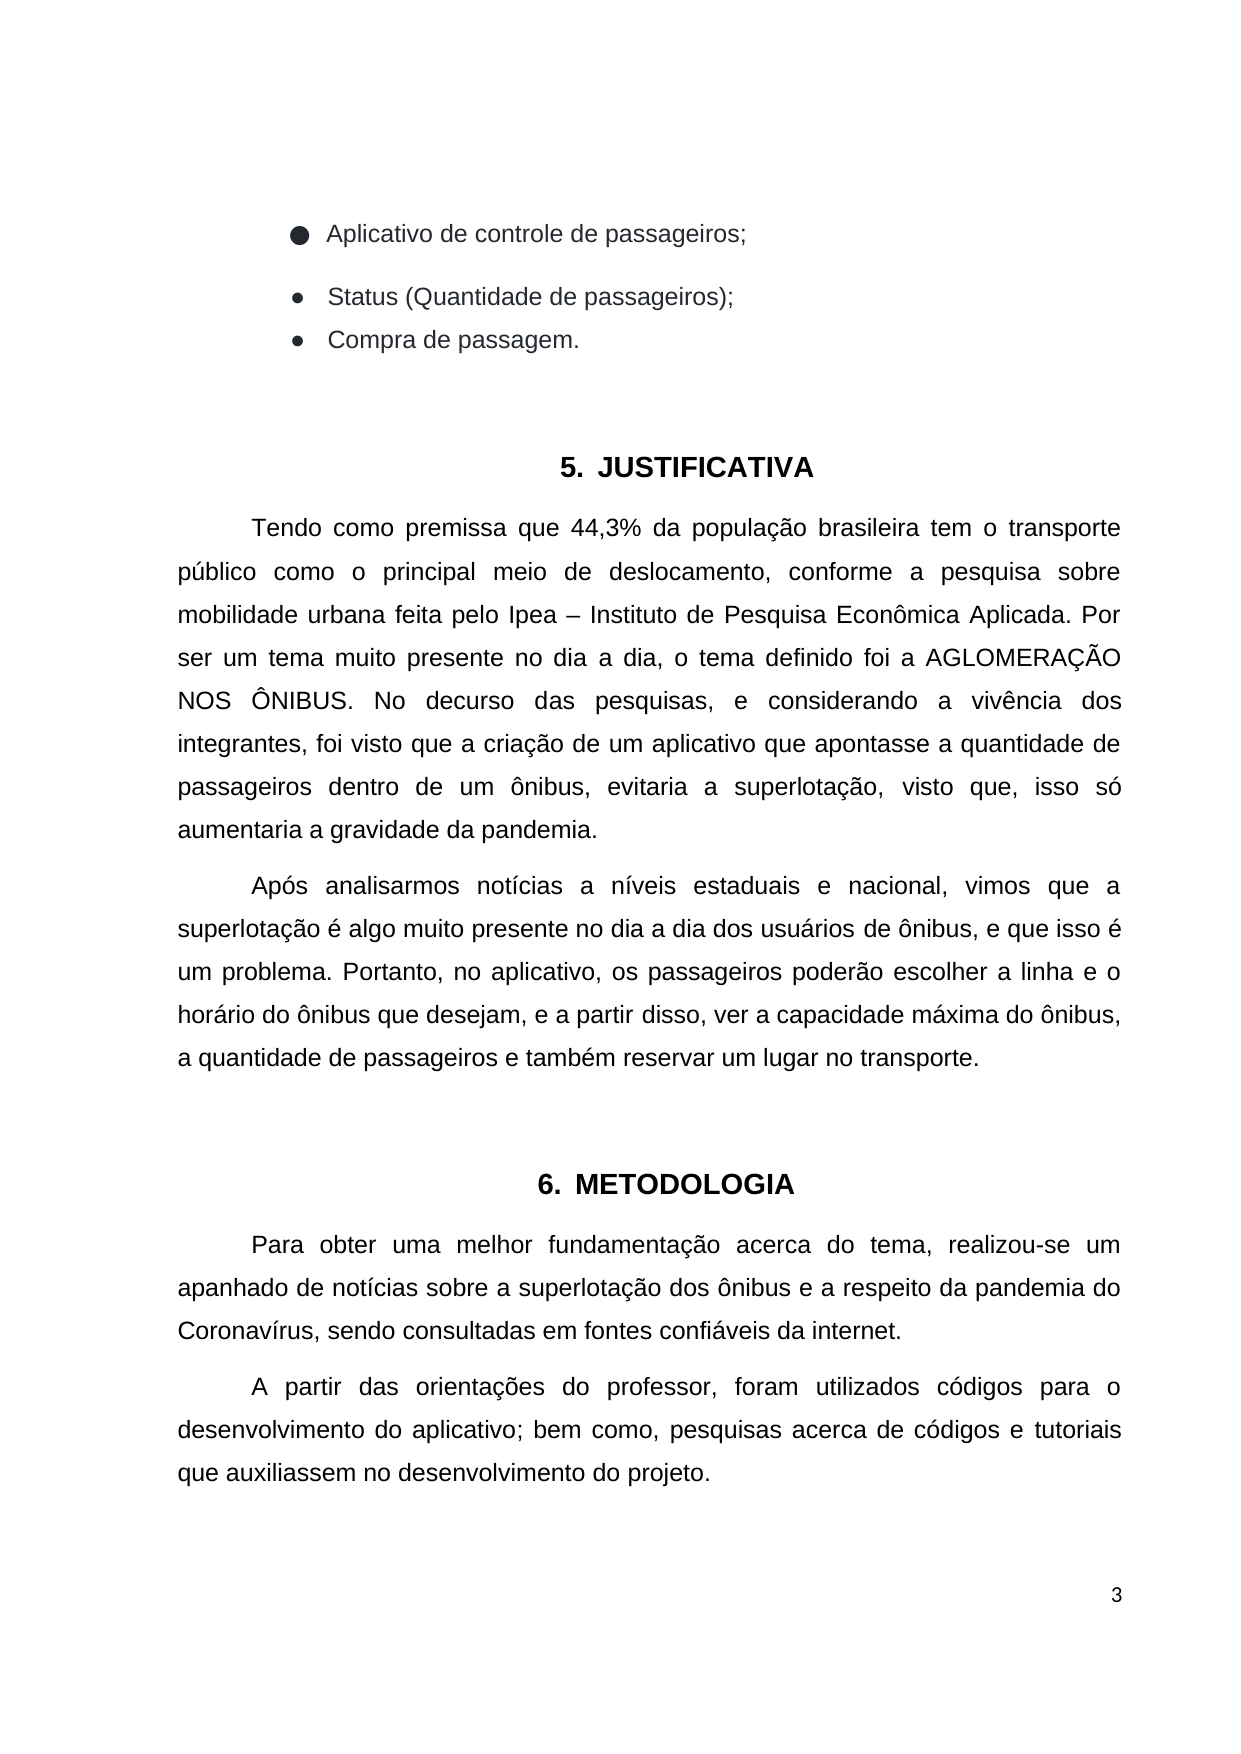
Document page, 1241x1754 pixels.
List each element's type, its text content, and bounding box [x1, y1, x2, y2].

text A partir das orientações do professor, foram utilizados códigos para o desenvolvimento do aplicativo; bem como, pesquisas acerca de códigos e tutoriais que auxiliassem no desenvolvimento do projeto. [177, 1372, 1122, 1487]
list Compra de passagem. [290, 325, 1122, 354]
text Para obter uma melhor fundamentação acerca do tema, realizou-se um apanhado de notícias sobre a superlotação dos ônibus e a respeito da pandemia do Coronavírus, sendo consultadas em fontes confiáveis da internet. [177, 1230, 1122, 1345]
list Status (Quantidade de passageiros); [290, 282, 1122, 311]
list Aplicativo de controle de passageiros; [288, 205, 1122, 256]
subtitle JUSTIFICATIVA [252, 451, 1122, 484]
subtitle METODOLOGIA [252, 1167, 1122, 1201]
text Após analisarmos notícias a níveis estaduais e nacional, vimos que a superlotação é algo muito presente no dia a dia dos usuários de ônibus, e que isso é um problema. Portanto, no aplicativo, os passageiros poderão escolher a linha e o horário do ônibus que desejam, e a partir disso, ver a capacidade máxima do ônibus, a quantidade de passageiros e também reservar um lugar no transporte. [177, 871, 1122, 1072]
text Tendo como premissa que 44,3% da população brasileira tem o transporte público como o principal meio de deslocamento, conforme a pesquisa sobre mobilidade urbana feita pelo Ipea – Instituto de Pesquisa Econômica Aplicada. Por ser um tema muito presente no dia a dia, o tema definido foi a AGLOMERAÇÃO NOS ÔNIBUS. No decurso das pesquisas, e considerando a vivência dos integrantes, foi visto que a criação de um aplicativo que apontasse a quantidade de passageiros dentro de um ônibus, evitaria a superlotação, visto que, isso só aumentaria a gravidade da pandemia. [177, 513, 1122, 844]
